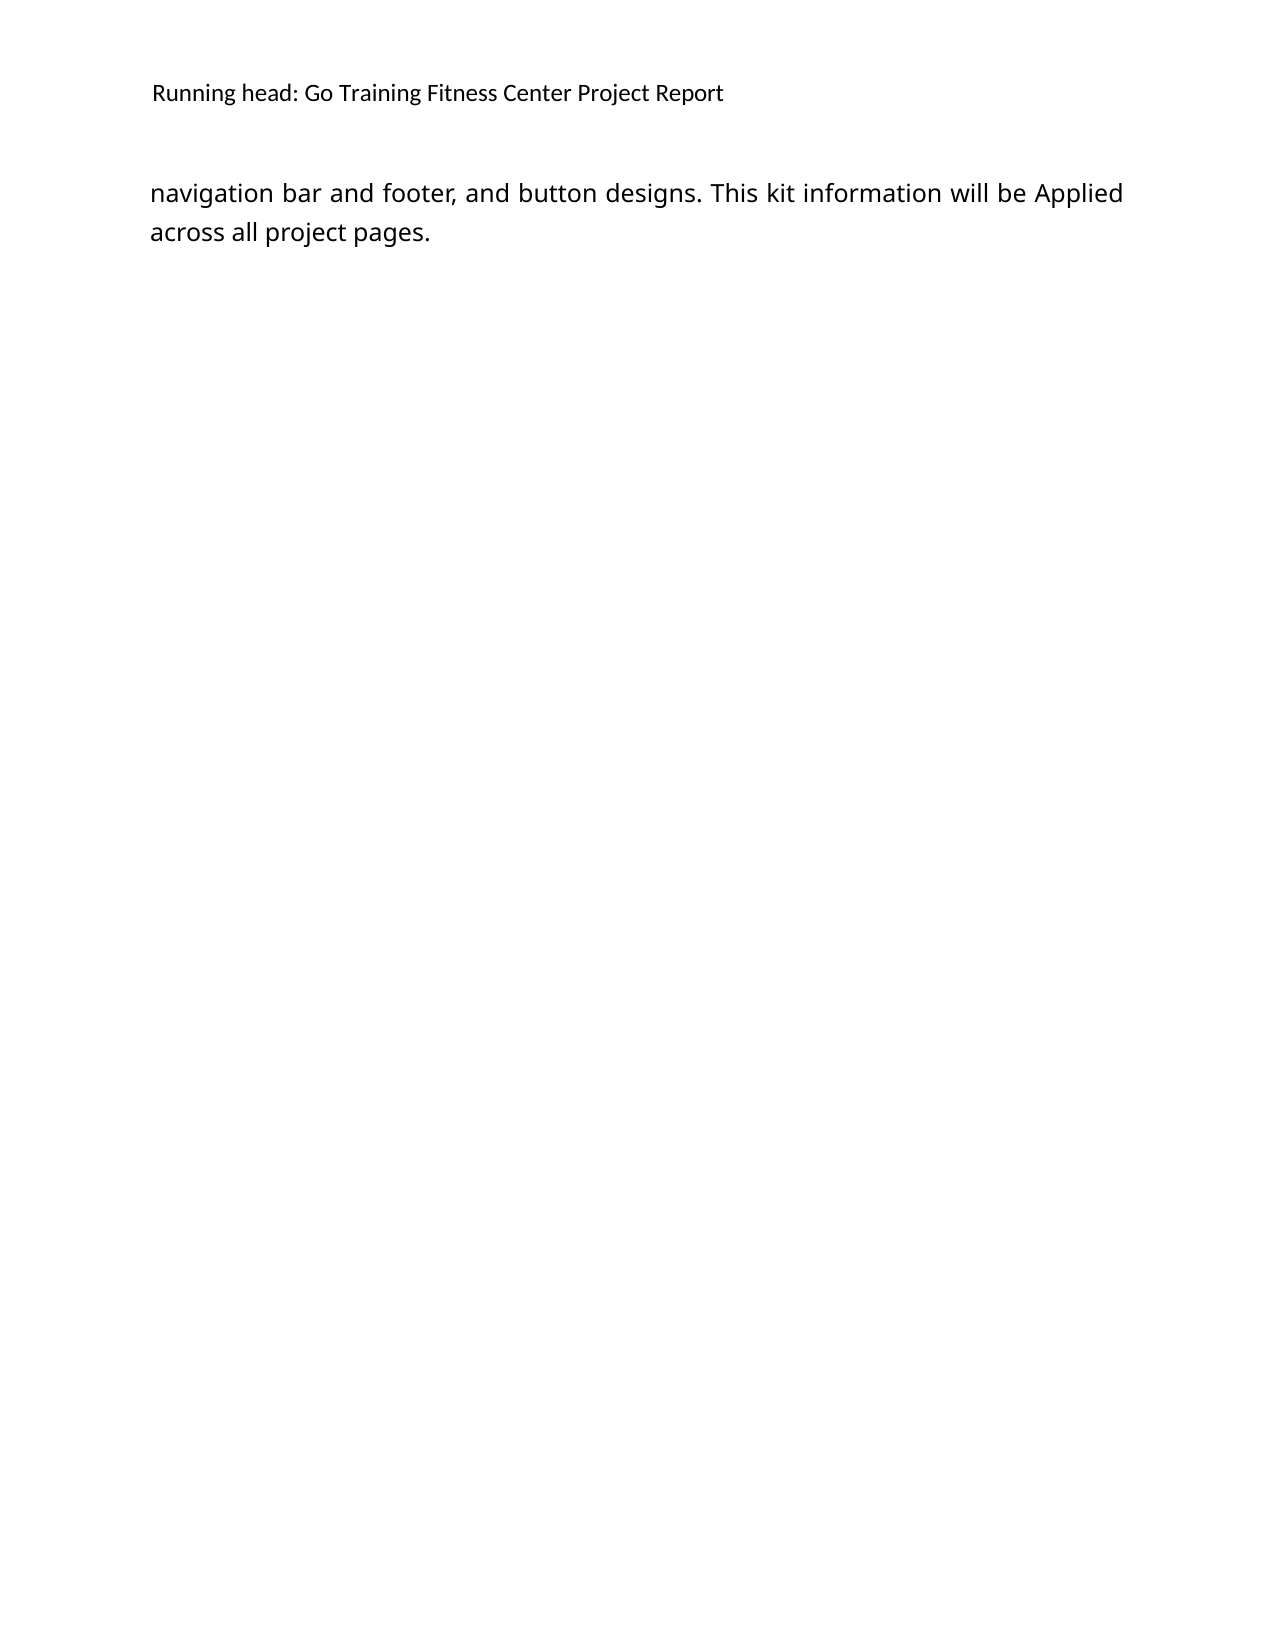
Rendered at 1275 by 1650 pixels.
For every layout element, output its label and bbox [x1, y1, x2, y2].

text [150, 176, 1125, 249]
